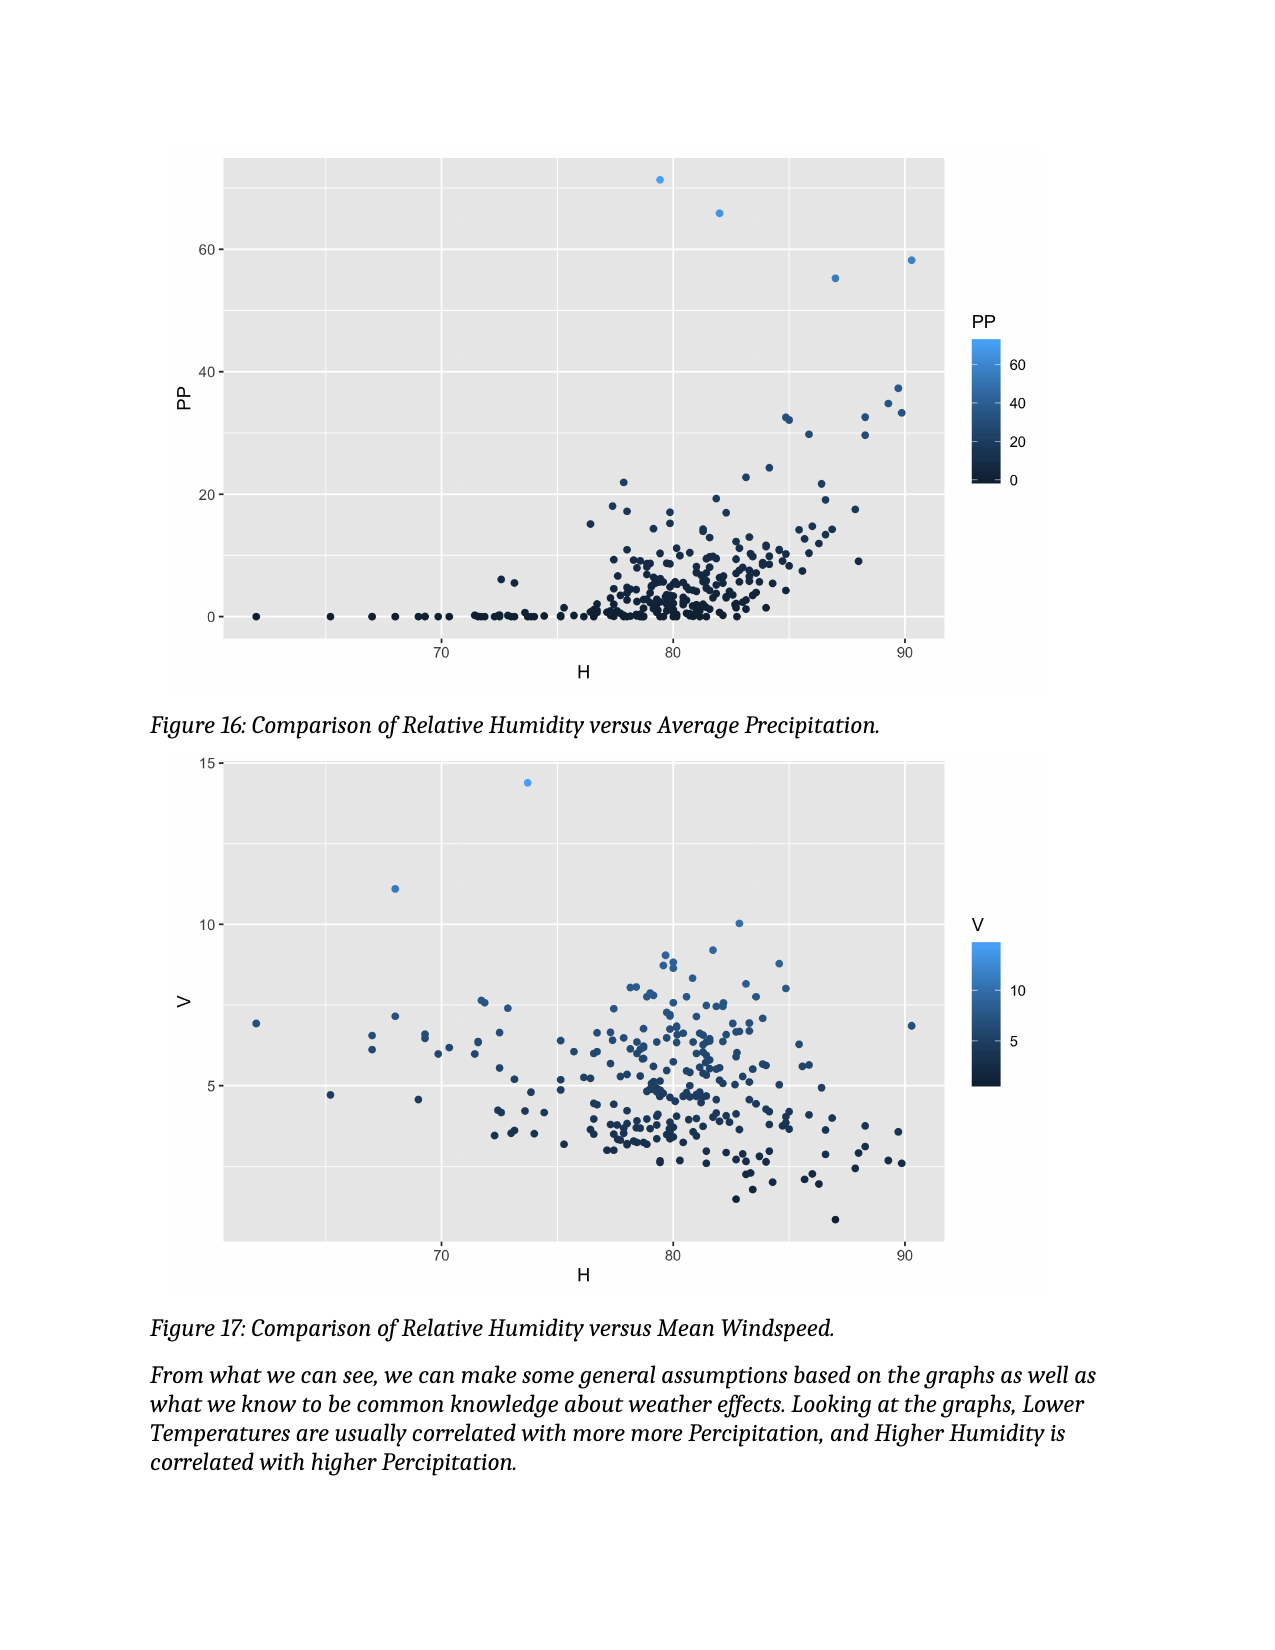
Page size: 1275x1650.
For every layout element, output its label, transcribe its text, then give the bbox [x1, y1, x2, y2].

text From what we can see, we can make some general assumptions based on the graphs as well as what we know to be common knowledge about weather effects. Looking at the graphs, Lower Temperatures are usually correlated with more more Percipitation, and Higher Humidity is correlated with higher Percipitation. [150, 1361, 1125, 1476]
text Figure 17: Comparison of Relative Humidity versus Mean Windspeed. [150, 1314, 1125, 1343]
text Figure 16: Comparison of Relative Humidity versus Average Precipitation. [150, 711, 1125, 740]
picture [168, 150, 1044, 691]
picture [168, 752, 1044, 1294]
